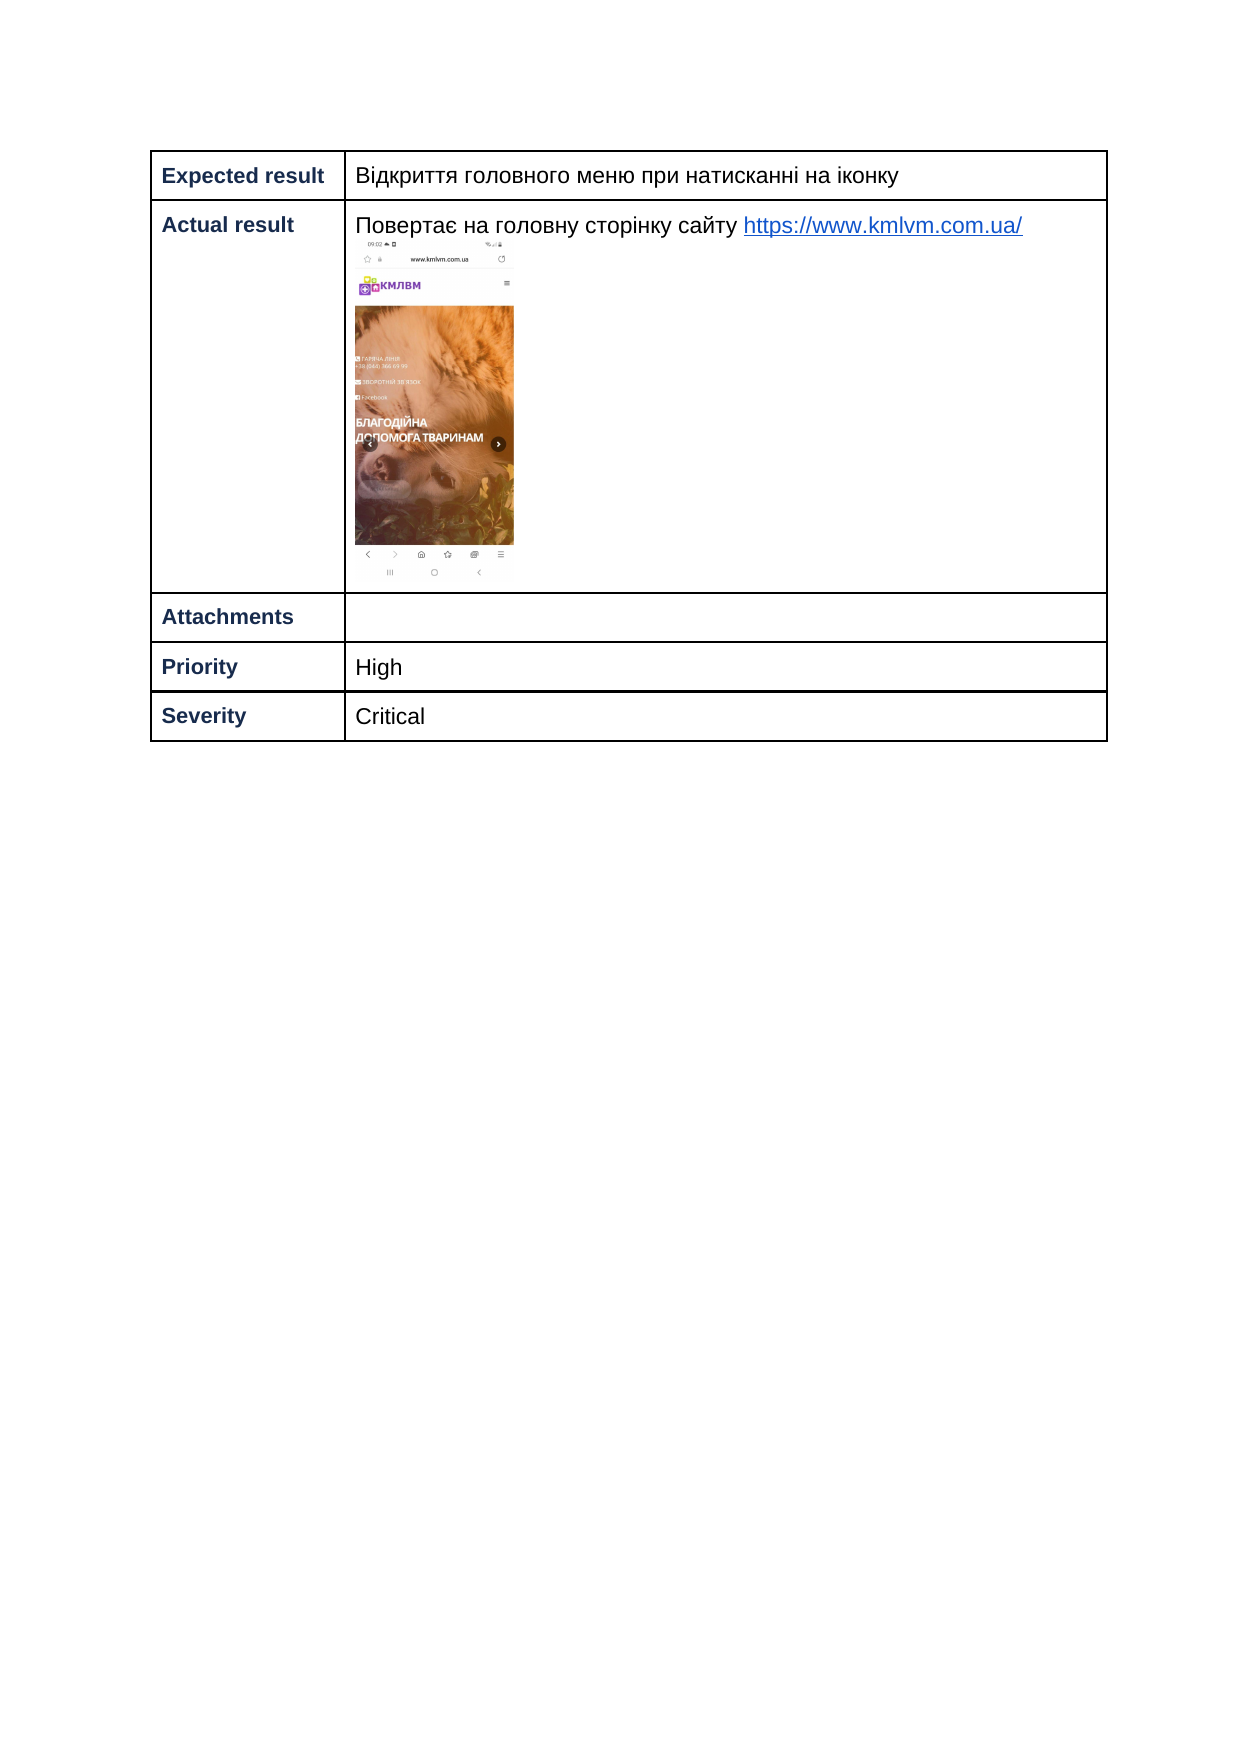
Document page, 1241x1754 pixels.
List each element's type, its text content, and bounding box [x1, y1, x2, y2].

picture [355, 238, 514, 582]
table_cell [346, 594, 1106, 641]
table_cell Critical [346, 693, 1106, 739]
table_cell High [346, 643, 1106, 690]
table_cell Actual result [152, 201, 344, 592]
table_cell Повертає на головну сторінку сайту https://www.kmlvm.com.ua/ [346, 201, 1106, 592]
table_cell Expected result [152, 152, 344, 199]
table_cell Attachments [152, 594, 344, 641]
table_cell Відкриття головного меню при натисканні на іконку [346, 152, 1106, 199]
table_cell Severity [152, 693, 344, 739]
table_cell Priority [152, 643, 344, 690]
